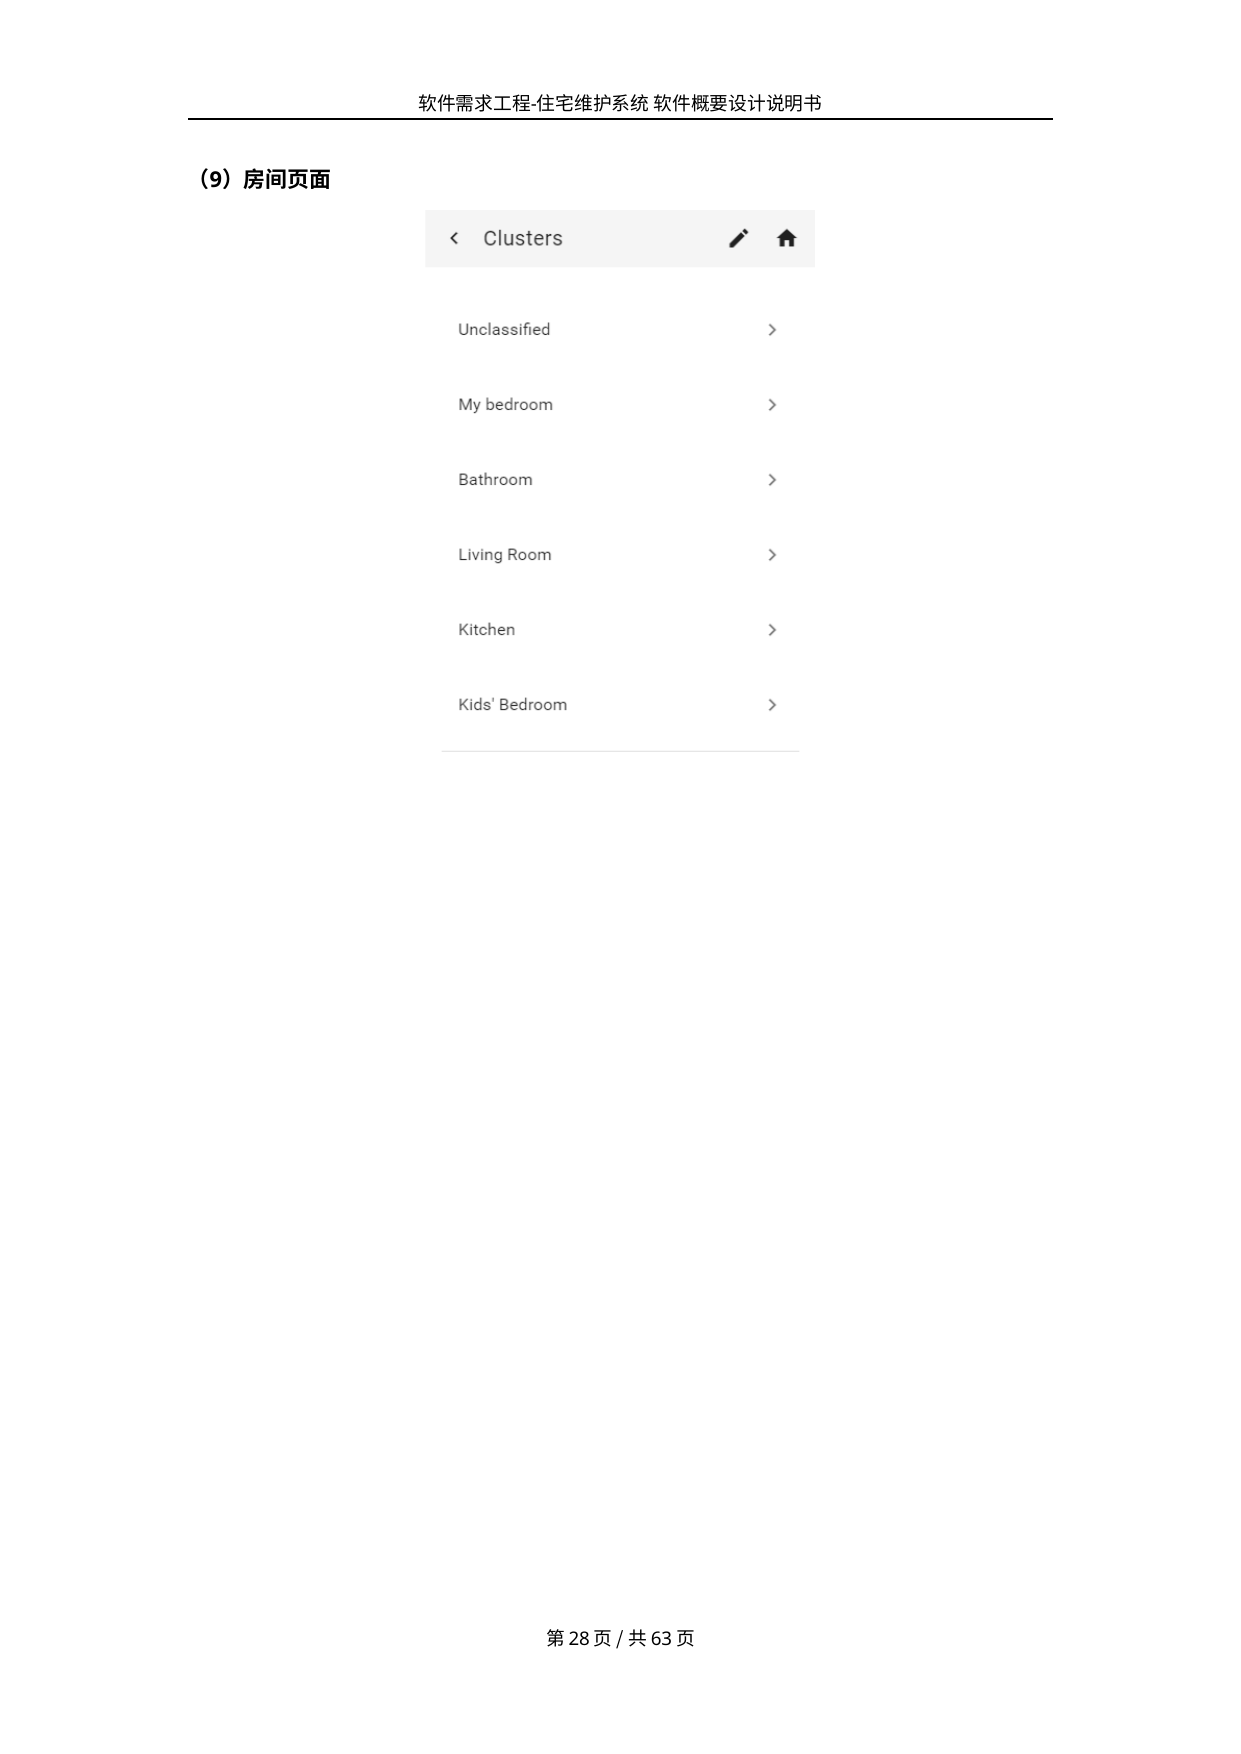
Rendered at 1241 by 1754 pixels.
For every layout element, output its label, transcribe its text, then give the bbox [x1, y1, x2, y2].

picture [425, 210, 815, 1054]
text （9）房间页面 [187, 162, 1053, 194]
